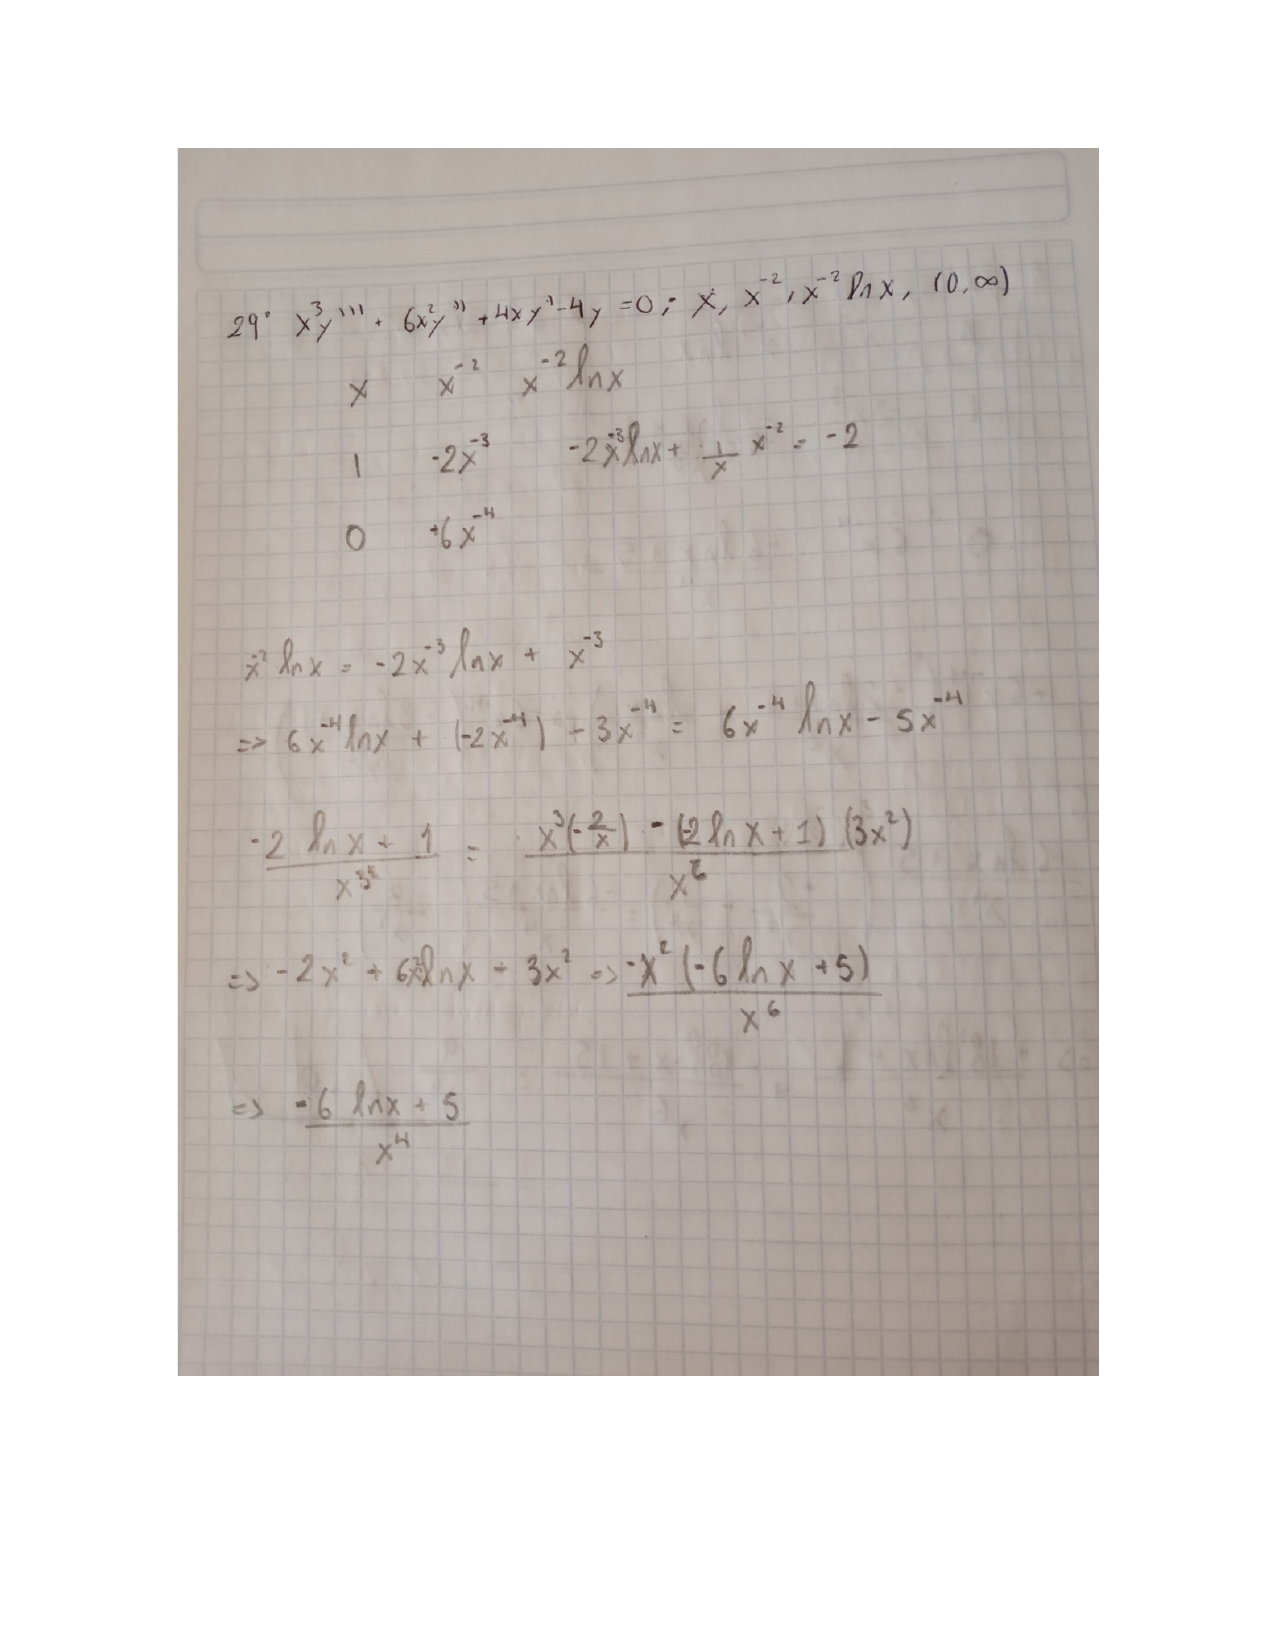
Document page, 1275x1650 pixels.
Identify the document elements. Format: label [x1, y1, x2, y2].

picture [178, 149, 1099, 1375]
